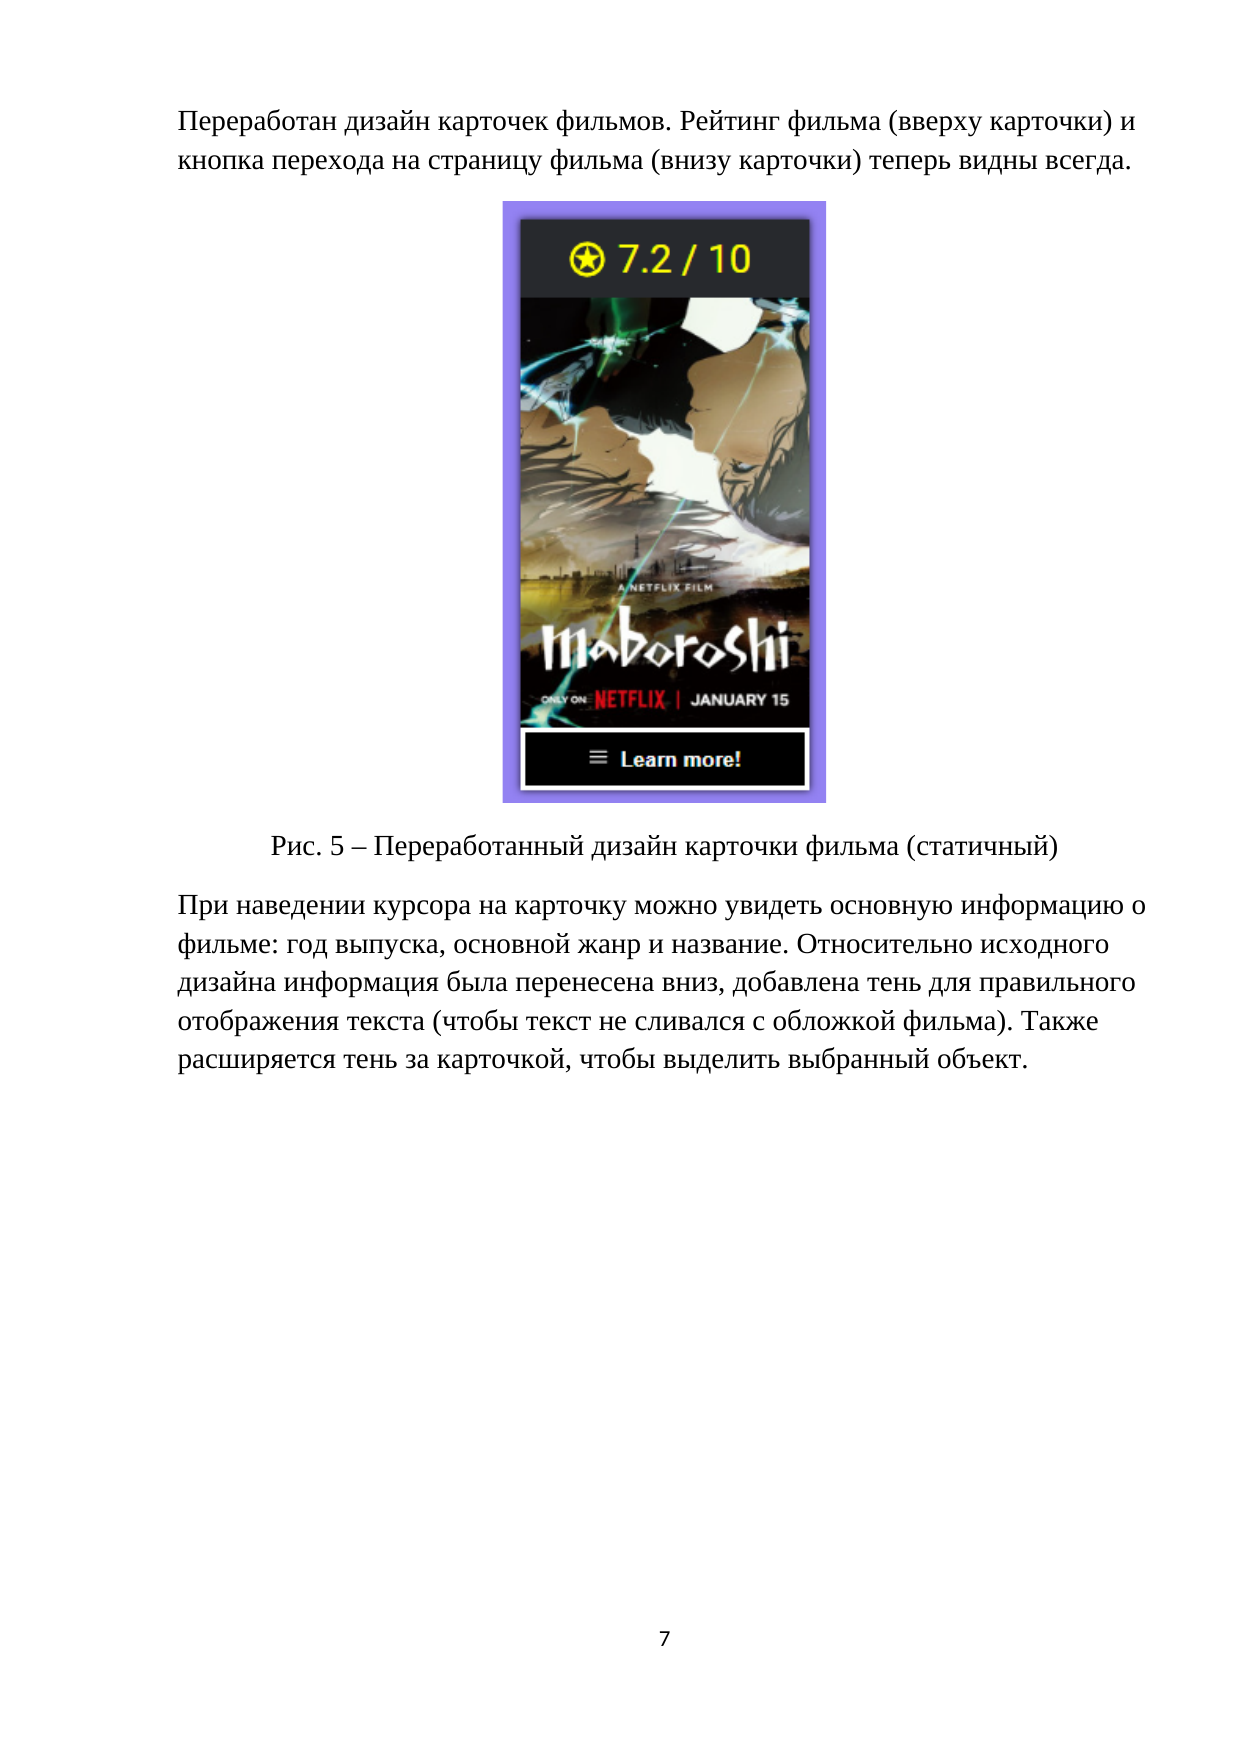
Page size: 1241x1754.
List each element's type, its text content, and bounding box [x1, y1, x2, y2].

text Переработан дизайн карточек фильмов. Рейтинг фильма (вверху карточки) и кнопка перехода на страницу фильма (внизу карточки) теперь видны всегда. [177, 103, 1152, 176]
picture [502, 201, 827, 803]
text Рис. 5 – Переработанный дизайн карточки фильма (статичный) [177, 828, 1152, 861]
text При наведении курсора на карточку можно увидеть основную информацию о фильме: год выпуска, основной жанр и название. Относительно исходного дизайна информация была перенесена вниз, добавлена тень для правильного отображения текста (чтобы текст не сливался с обложкой фильма). Также расширяется тень за карточкой, чтобы выделить выбранный объект. [177, 887, 1152, 1075]
